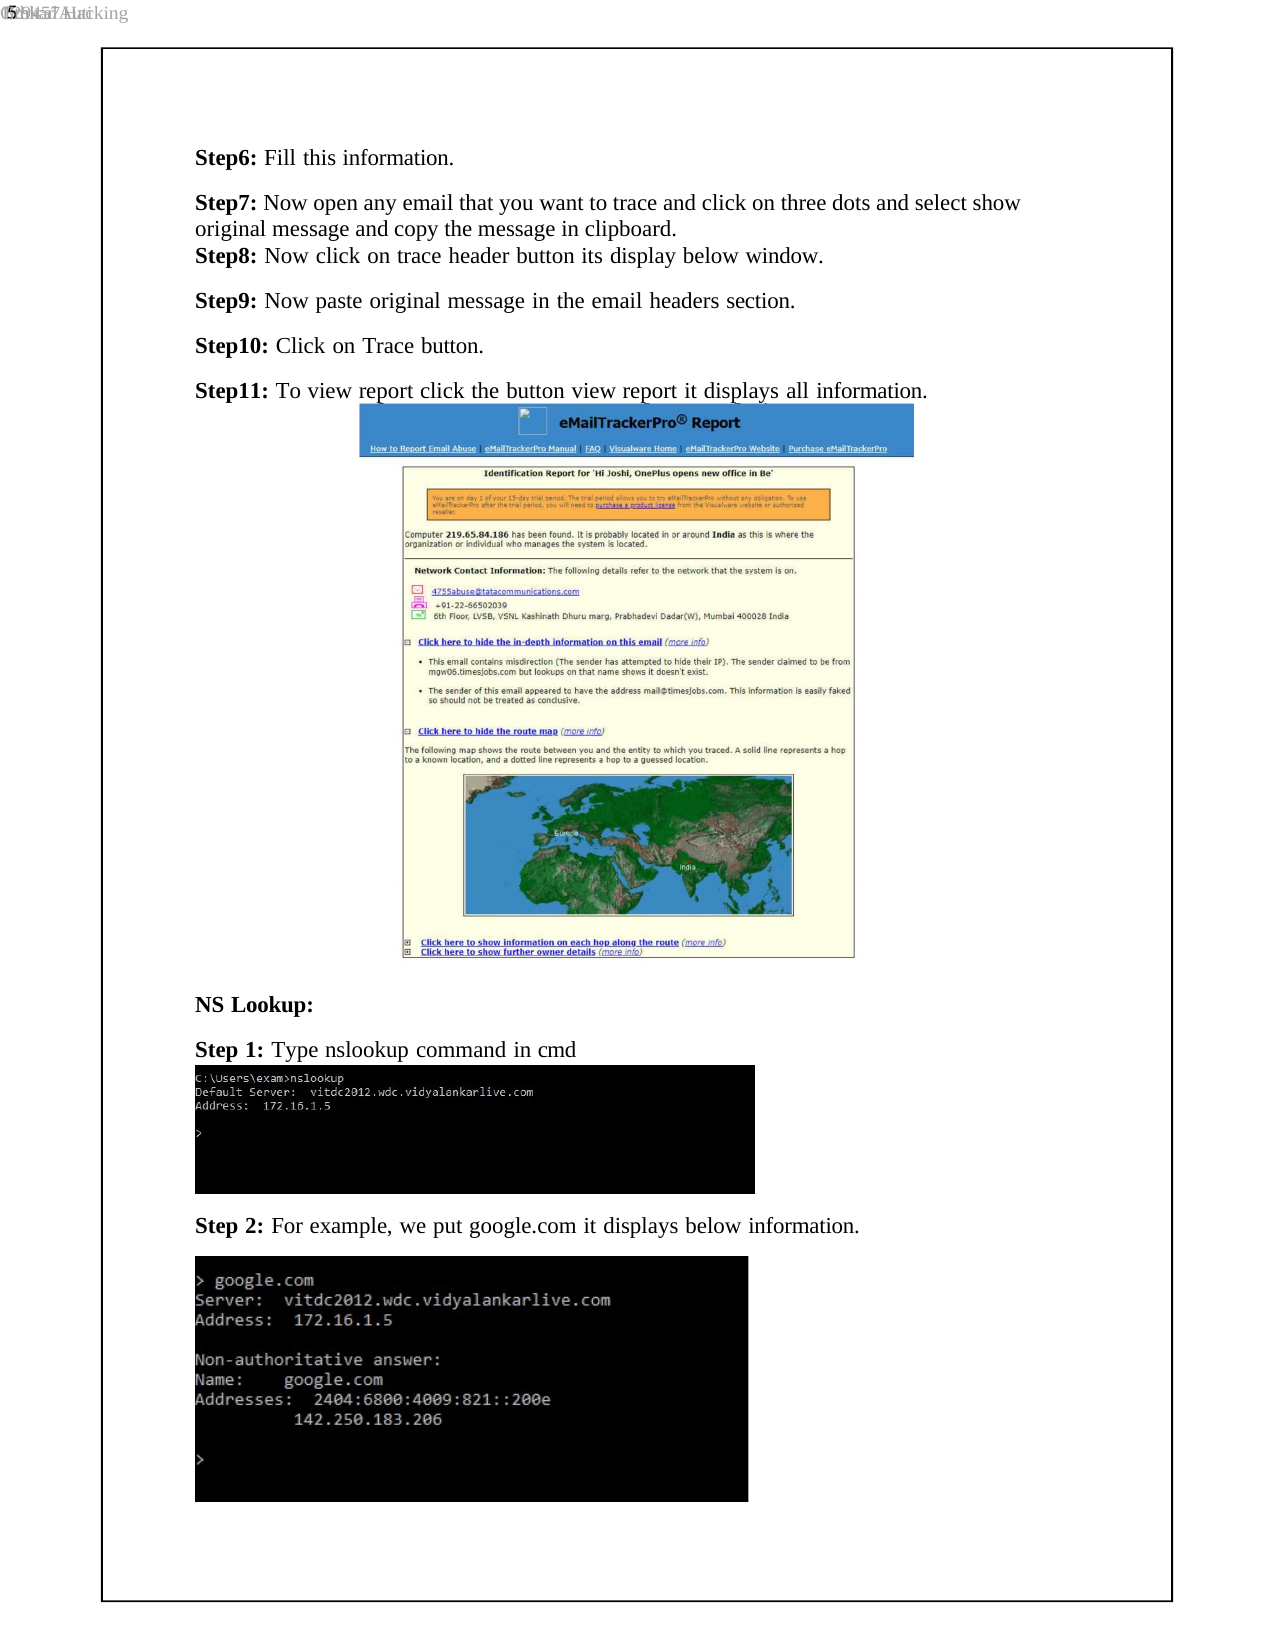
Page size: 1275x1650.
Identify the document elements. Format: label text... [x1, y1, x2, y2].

text Step 1: Type nslookup command in cmd [195, 1036, 1096, 1063]
text Step11: To view report click the button view report it displays all information. [195, 377, 1096, 403]
text Step 2: For example, we put google.com it displays below information. [195, 1081, 1096, 1238]
picture [195, 1065, 755, 1081]
text Step8: Now click on trace header button its display below window. [195, 242, 1096, 269]
text NS Lookup: [195, 992, 1096, 1018]
text Step9: Now paste original message in the email headers section. [195, 287, 1096, 314]
picture [359, 403, 914, 971]
text Step7: Now open any email that you want to trace and click on three dots and select show original message and copy the message in clipboard. [195, 189, 1053, 242]
text Step6: Fill this information. [195, 144, 1096, 170]
text Step10: Click on Trace button. [195, 332, 1096, 358]
picture [195, 1256, 749, 1502]
